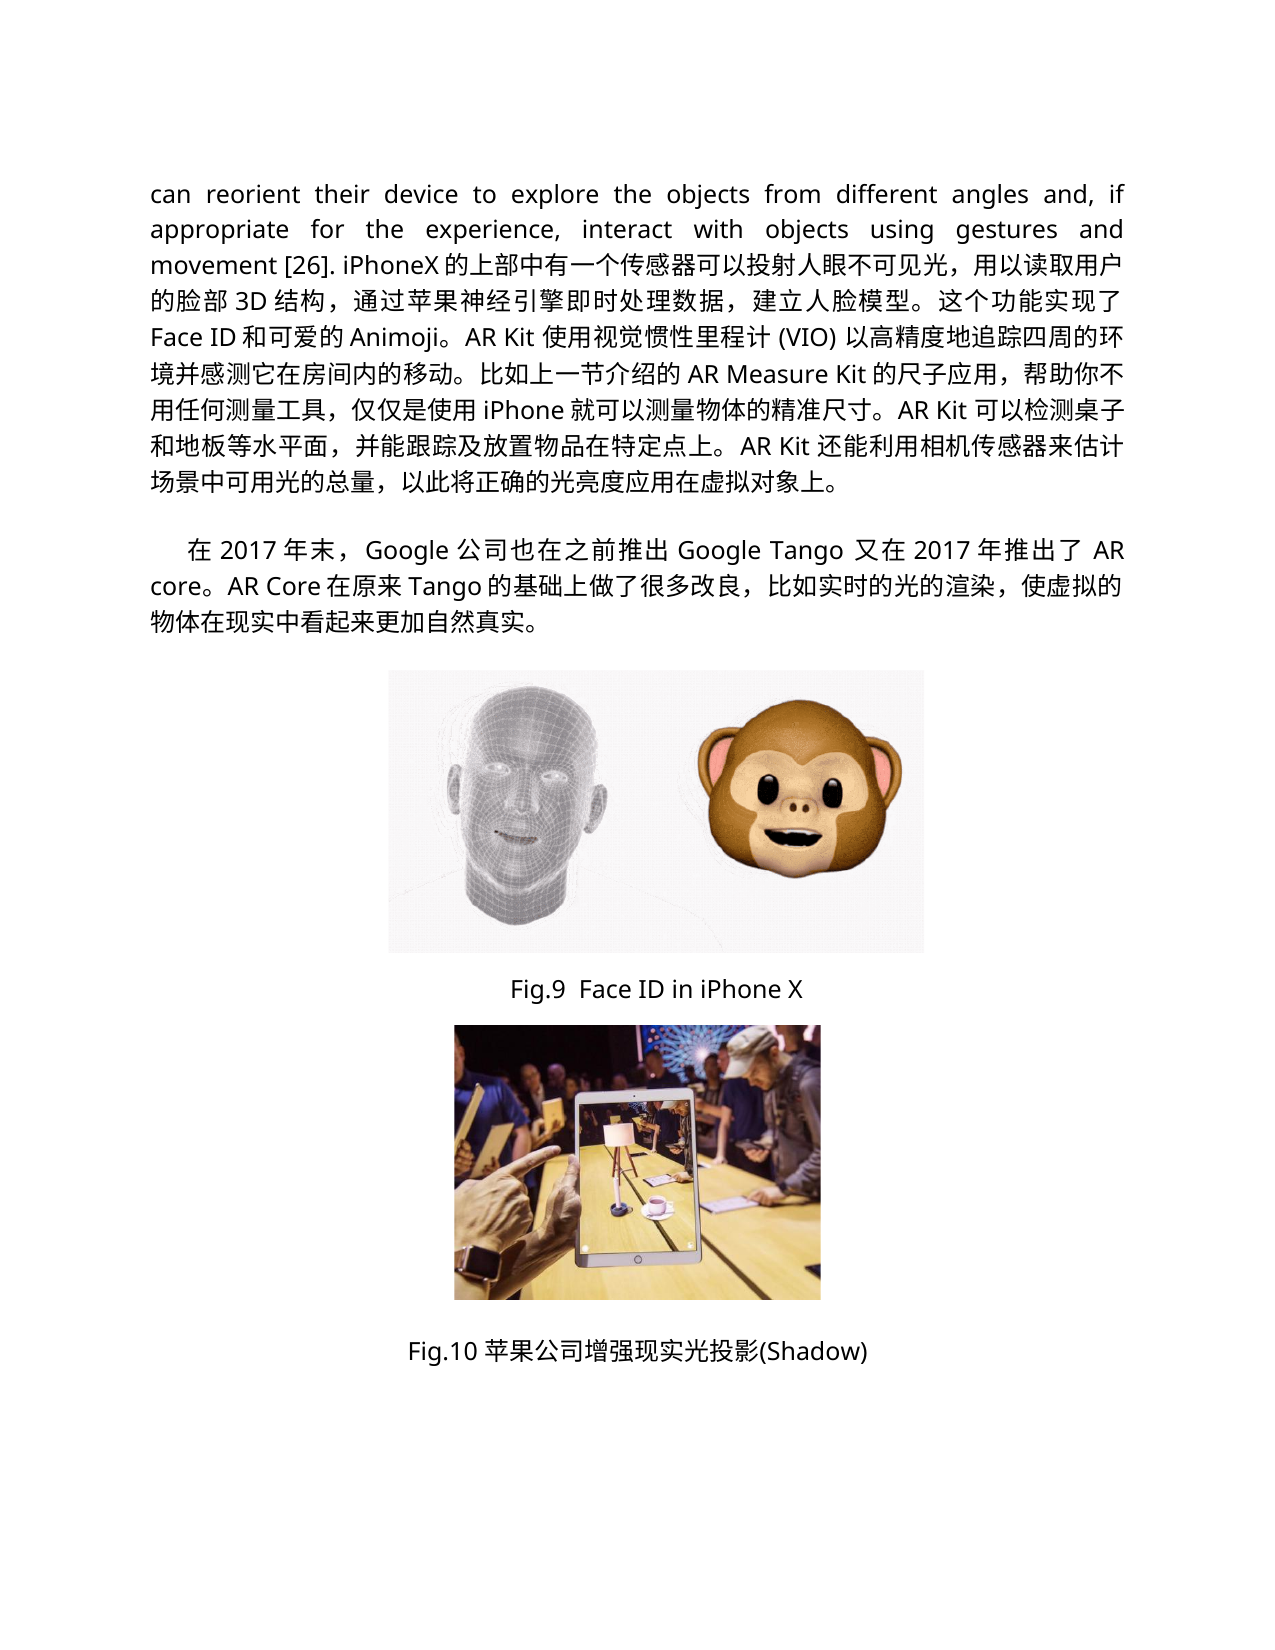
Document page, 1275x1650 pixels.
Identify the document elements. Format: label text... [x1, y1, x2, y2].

picture [388, 670, 925, 953]
text Fig.10 苹果公司增强现实光投影(Shadow) [150, 1331, 1125, 1367]
text Fig.9 Face ID in iPhone X [150, 972, 1125, 1006]
picture [454, 1025, 821, 1300]
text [150, 177, 1125, 499]
text 在2017年末，Google公司也在之前推出Google Tango 又在2017年推出了 AR core。AR Core在原来Tango的基础上做了很多改良，比如实时的光的渲染，使虚拟的物体在现实中看起来更加自然真实。 [150, 530, 1125, 639]
